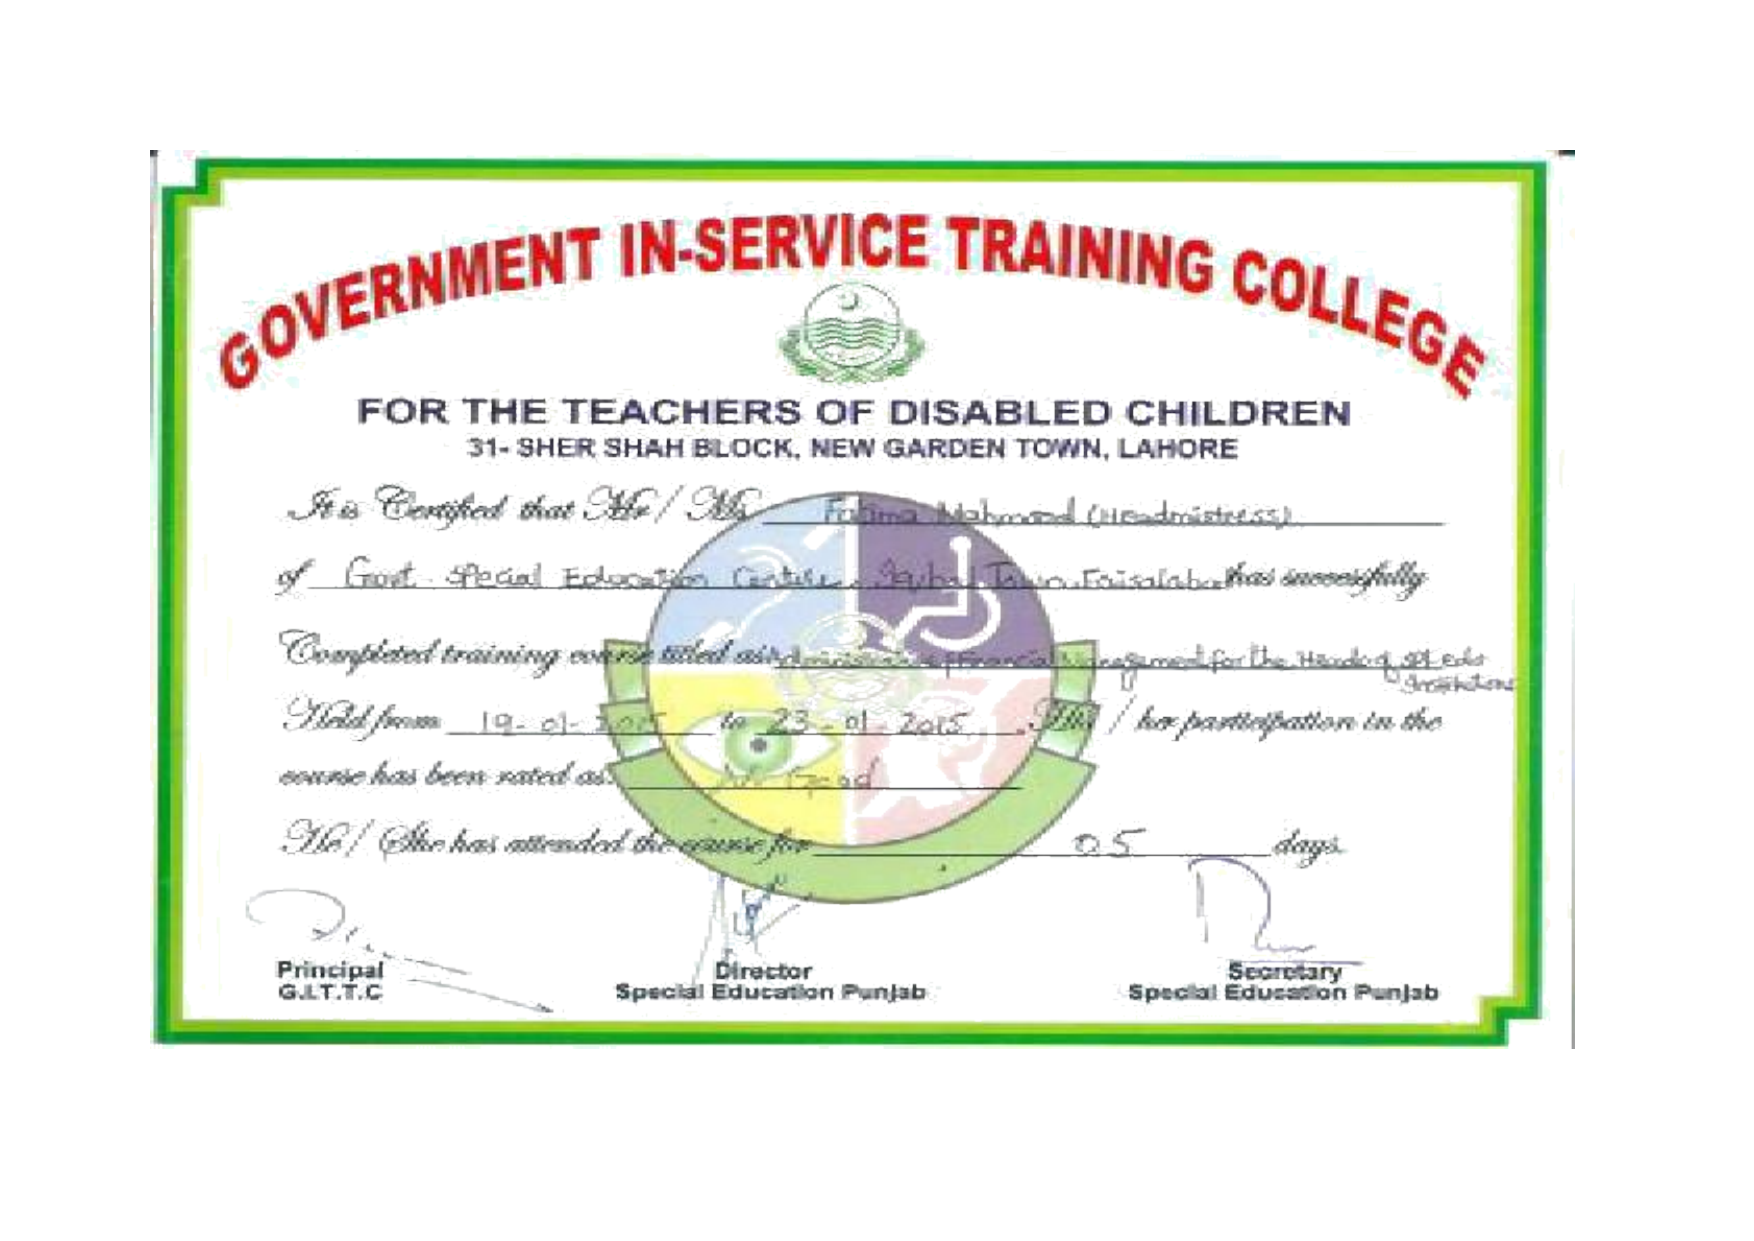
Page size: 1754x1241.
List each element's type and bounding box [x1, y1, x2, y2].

picture [150, 150, 1575, 1049]
